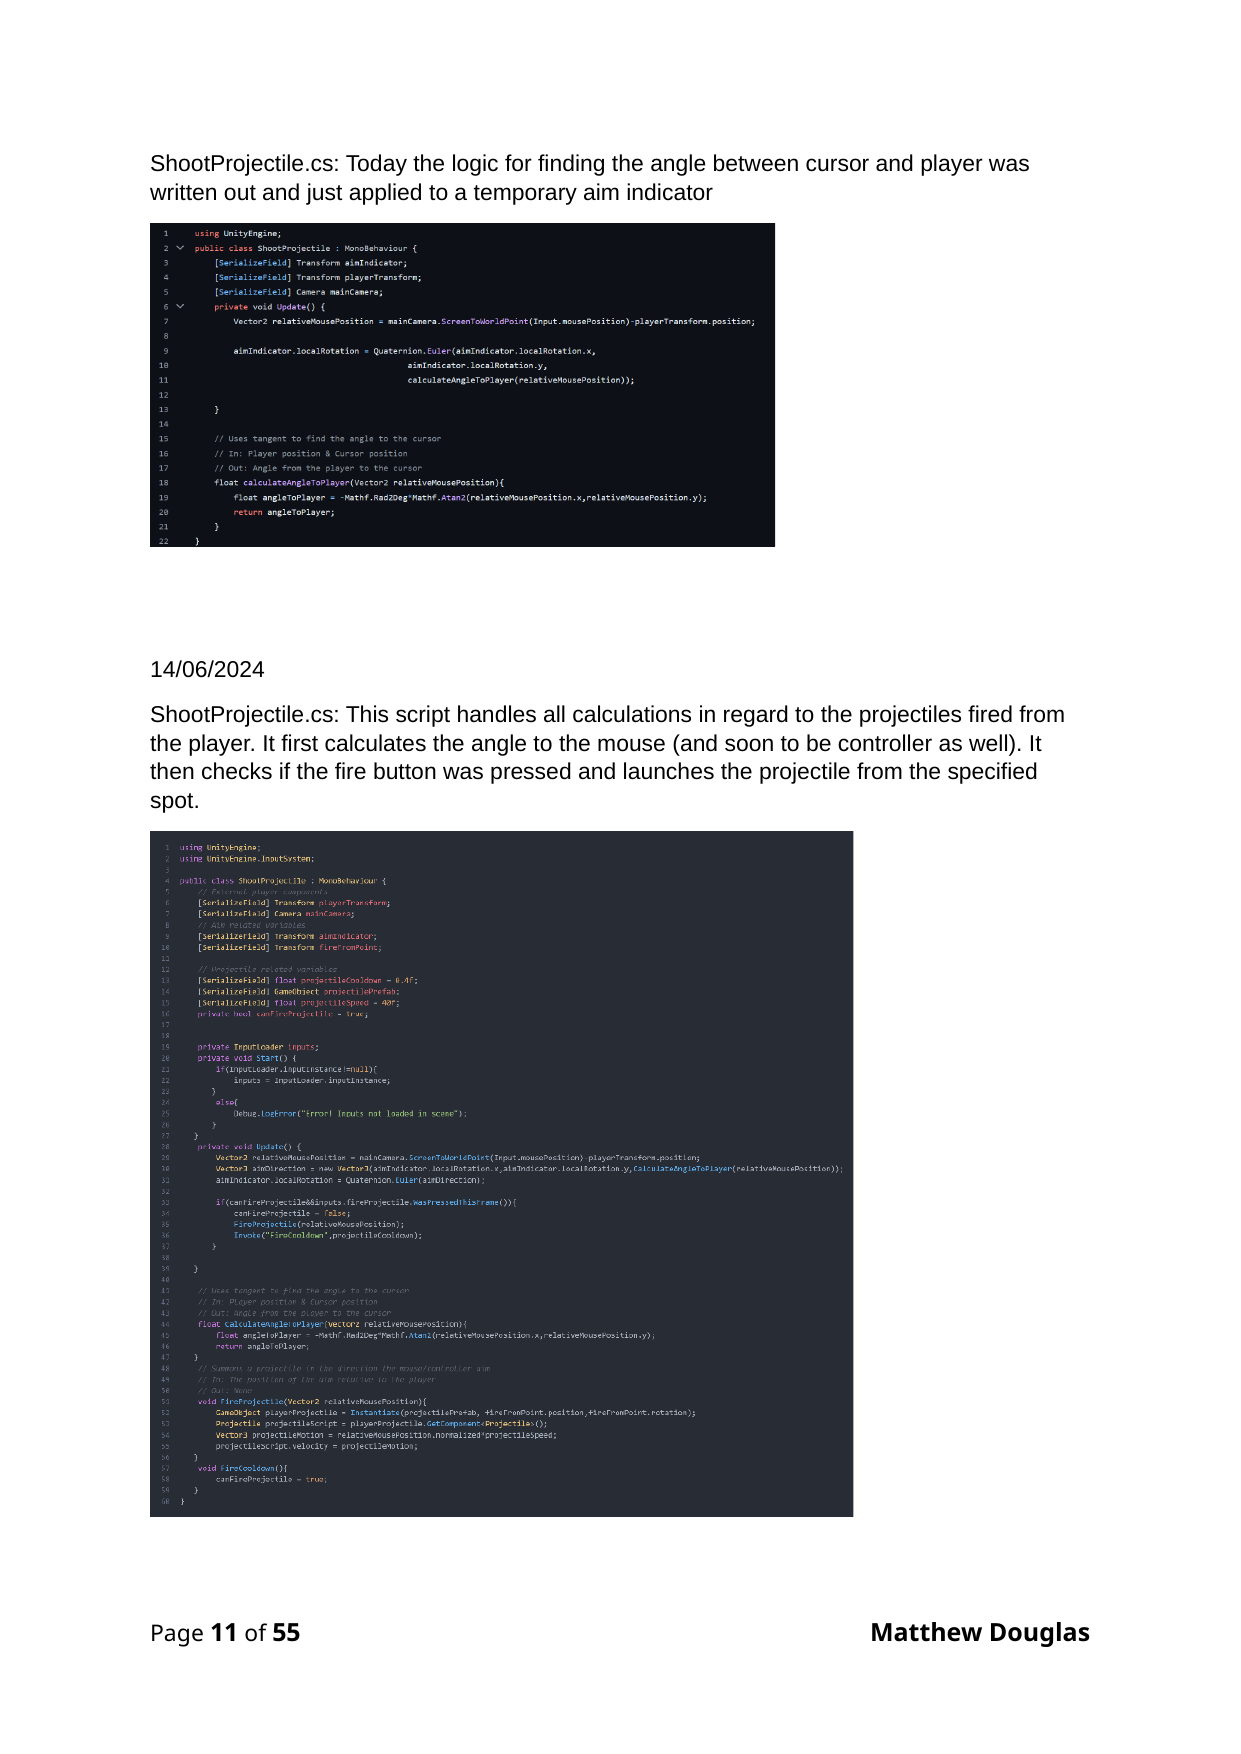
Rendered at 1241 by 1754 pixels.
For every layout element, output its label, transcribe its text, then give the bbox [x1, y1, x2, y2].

text ShootProjectile.cs: Today the logic for finding the angle between cursor and player was written out and just applied to a temporary aim indicator [150, 150, 1090, 205]
picture [150, 831, 854, 1517]
picture [150, 223, 775, 547]
text ShootProjectile.cs: This script handles all calculations in regard to the projectiles fired from the player. It first calculates the angle to the mouse (and soon to be controller as well). It then checks if the fire button was pressed and launches the projectile from the specified spot. [150, 701, 1090, 813]
text 14/06/2024 [150, 656, 1090, 682]
